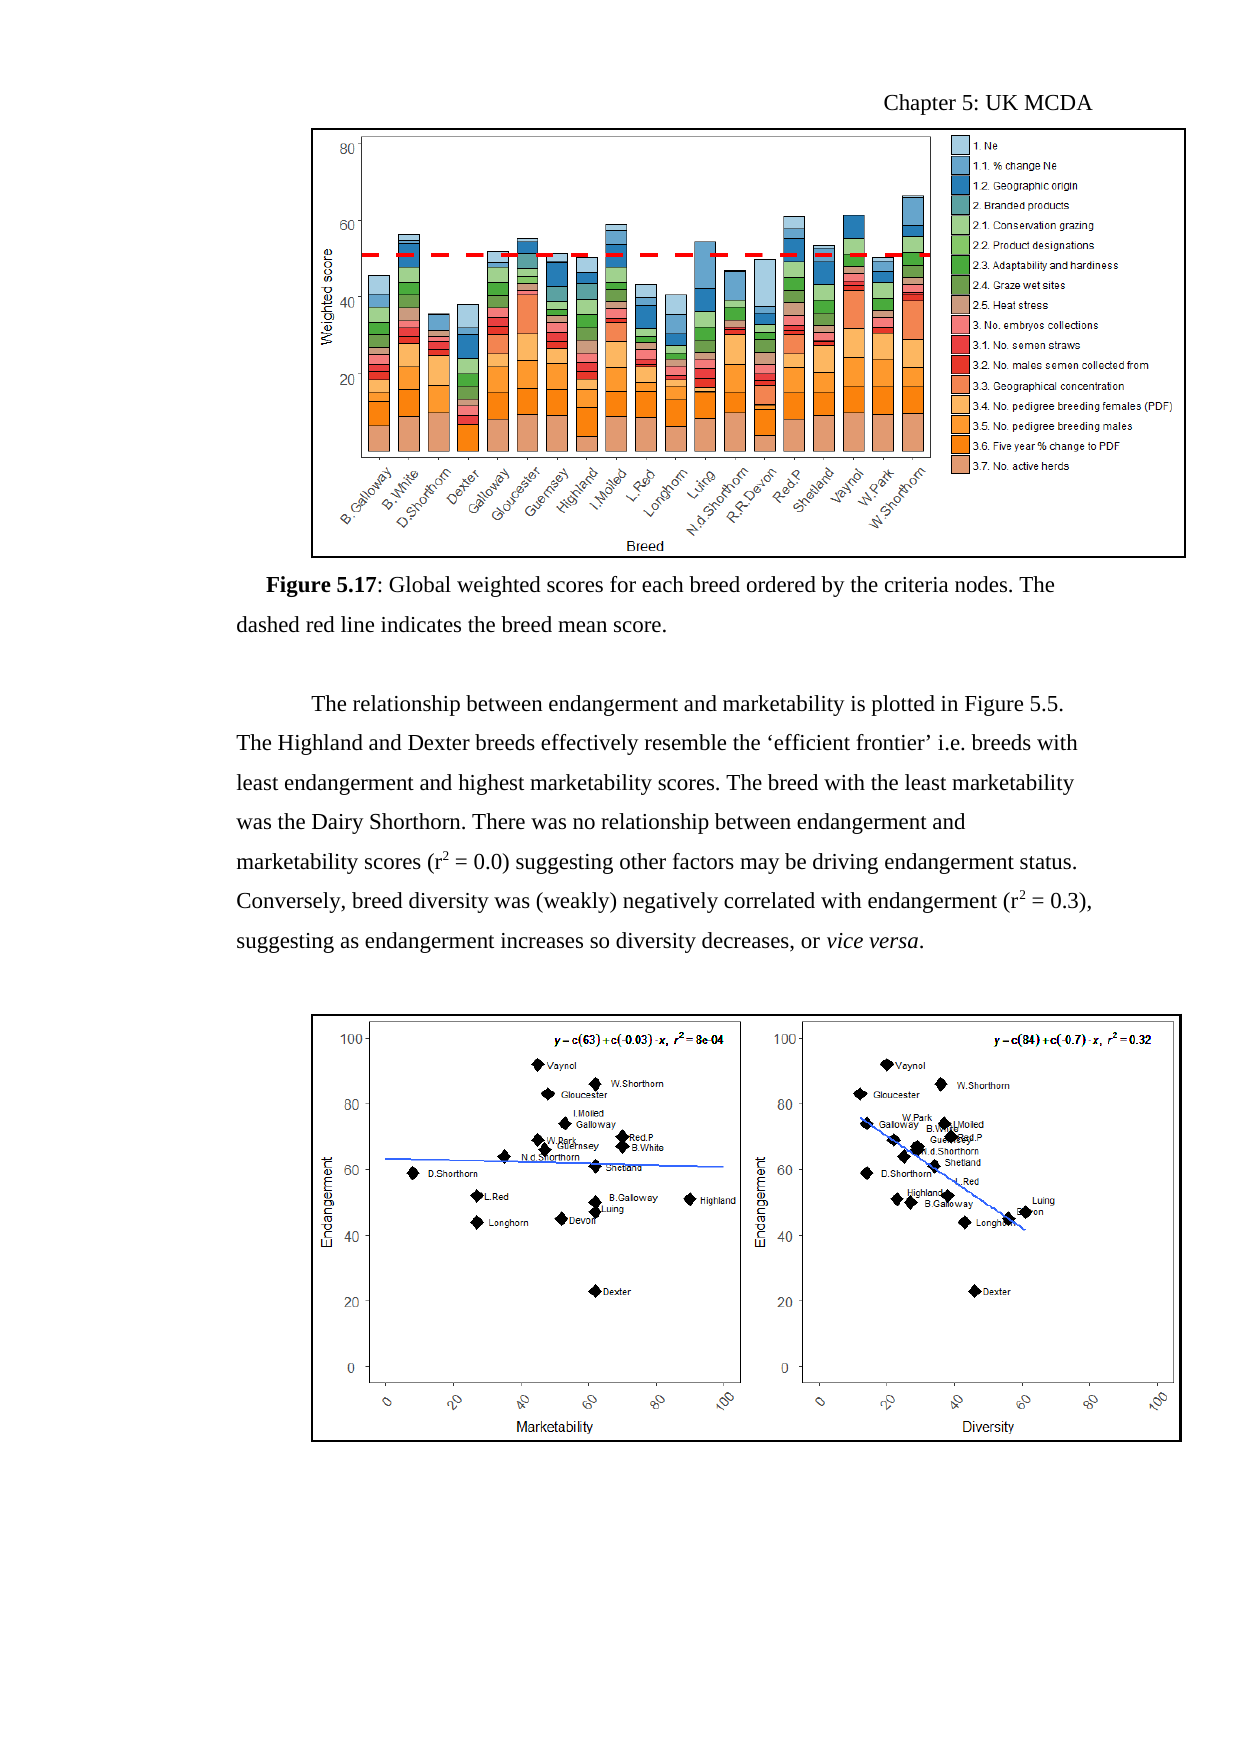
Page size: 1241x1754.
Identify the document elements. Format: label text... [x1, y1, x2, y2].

picture [313, 130, 1184, 556]
text The relationship between endangerment and marketability is plotted in Figure 5.5. The Highland and Dexter breeds effectively resemble the ‘efficient frontier’ i.e. breeds with least endangerment and highest marketability scores. The breed with the least marketability was the Dairy Shorthorn. There was no relationship between endangerment and marketability scores (r2 = 0.0) suggesting other factors may be driving endangerment status. Conversely, breed diversity was (weakly) negatively correlated with endangerment (r2 = 0.3), suggesting as endangerment increases so diversity decreases, or vice versa. [236, 690, 1092, 953]
picture [313, 1016, 1179, 1440]
